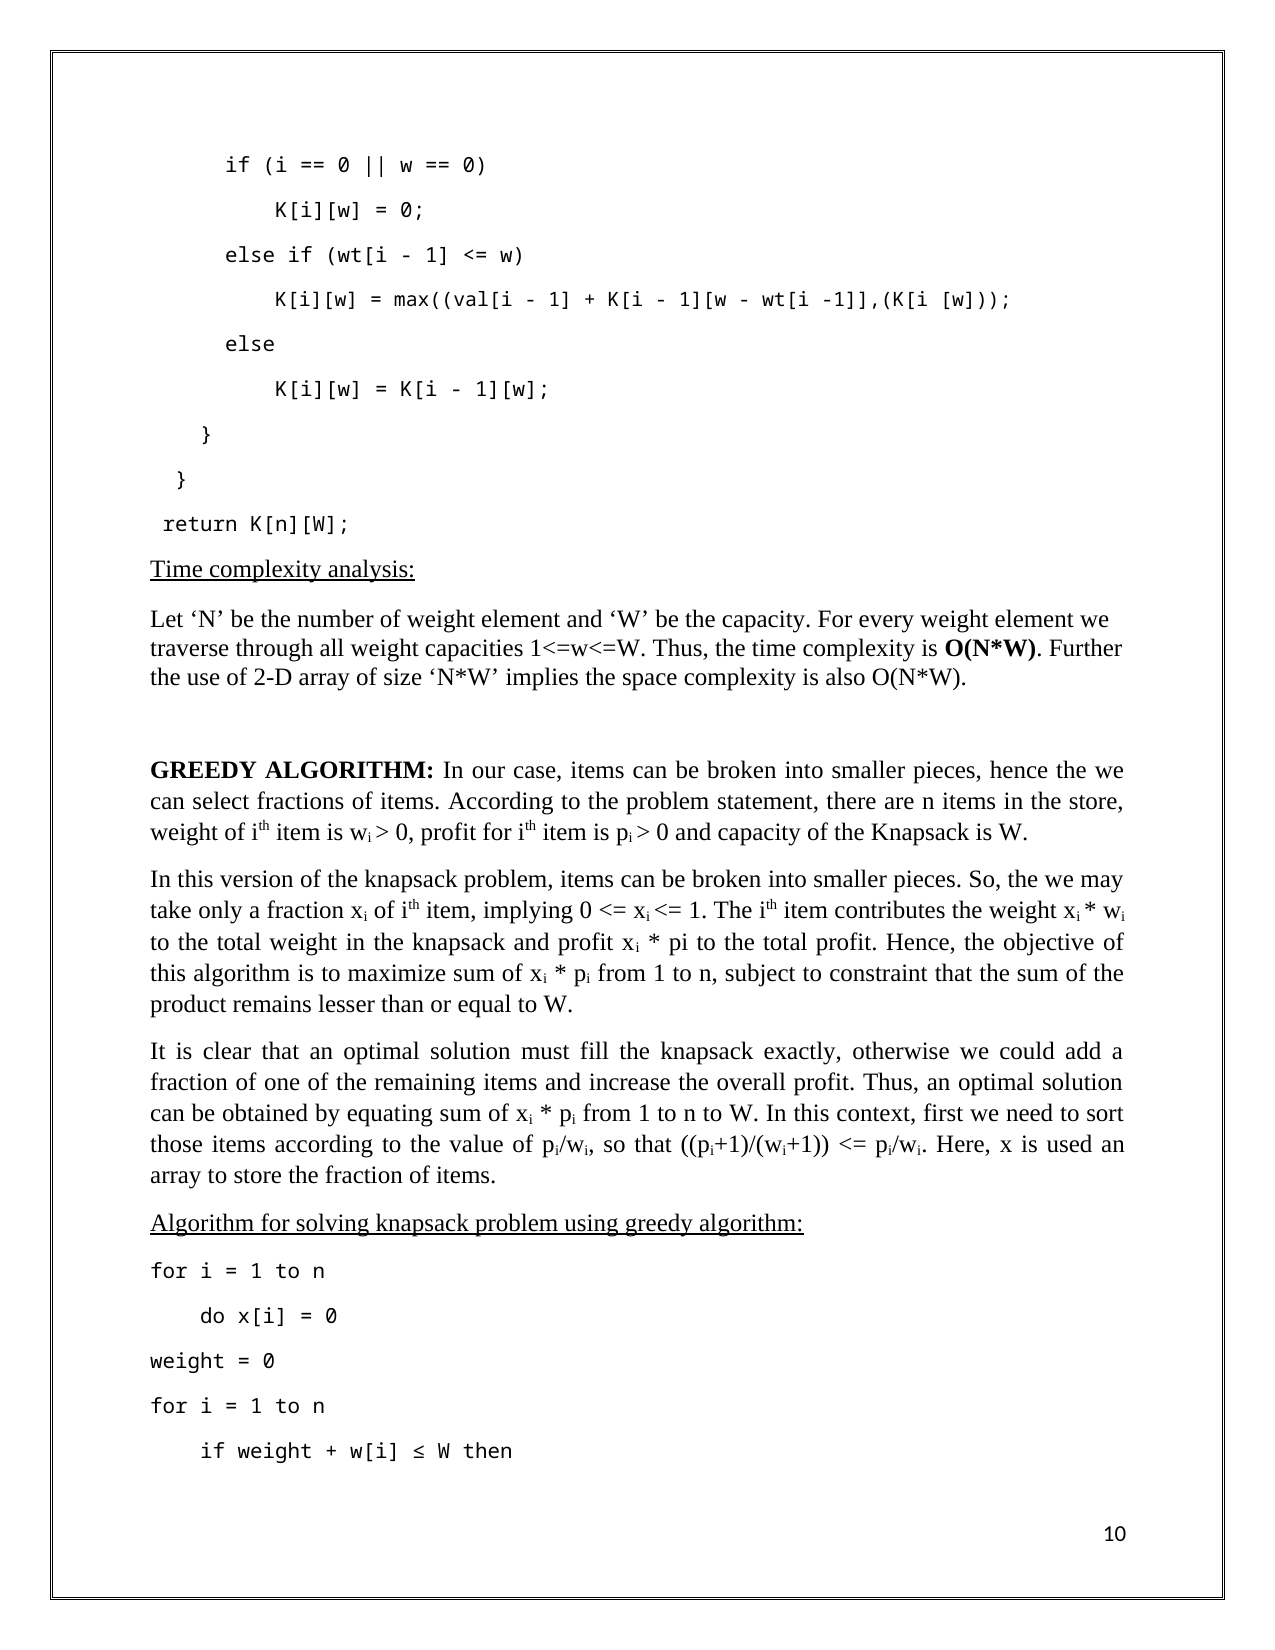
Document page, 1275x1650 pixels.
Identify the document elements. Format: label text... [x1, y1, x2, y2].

text else [150, 329, 1125, 357]
text weight = 0 [150, 1346, 1125, 1375]
text Algorithm for solving knapsack problem using greedy algorithm: [150, 1208, 1125, 1237]
text if weight + w[i] ≤ W then [150, 1436, 1125, 1465]
text K[i][w] = max((val[i - 1] + K[i - 1][w - wt[i -1]],(K[i [w])); [150, 285, 1125, 312]
text Let ‘N’ be the number of weight element and ‘W’ be the capacity. For every weight element we traverse through all weight capacities 1<=w<=W. Thus, the time complexity is O(N*W). Further the use of 2-D array of size ‘N*W’ implies the space complexity is also O(N*W). [150, 604, 1125, 690]
text for i = 1 to n [150, 1391, 1125, 1420]
text do x[i] = 0 [150, 1301, 1125, 1329]
text In this version of the knapsack problem, items can be broken into smaller pieces. So, the we may take only a fraction xi of ith item, implying 0 <= xi <= 1. The ith item contributes the weight xi * wi to the total weight in the knapsack and profit xi * pi to the total profit. Hence, the objective of this algorithm is to maximize sum of xi * pi from 1 to n, subject to constraint that the sum of the product remains lesser than or equal to W. [150, 864, 1125, 1017]
text } [150, 419, 1125, 448]
text K[i][w] = 0; [150, 195, 1125, 223]
text return K[n][W]; [150, 509, 1125, 538]
text It is clear that an optimal solution must fill the knapsack exactly, otherwise we could add a fraction of one of the remaining items and increase the overall profit. Thus, an optimal solution can be obtained by equating sum of xi * pi from 1 to n to W. In this context, first we need to sort those items according to the value of pi/wi, so that ((pi+1)/(wi+1)) <= pi/wi. Here, x is used an array to store the fraction of items. [150, 1036, 1125, 1189]
text else if (wt[i - 1] <= w) [150, 240, 1125, 269]
text if (i == 0 || w == 0) [150, 150, 1125, 178]
text for i = 1 to n [150, 1256, 1125, 1284]
text Time complexity analysis: [150, 554, 1125, 583]
text GREEDY ALGORITHM: In our case, items can be broken into smaller pieces, hence the we can select fractions of items. According to the problem statement, there are n items in the store, weight of ith item is wi > 0, profit for ith item is pi > 0 and capacity of the Knapsack is W. [150, 755, 1125, 846]
text K[i][w] = K[i - 1][w]; [150, 374, 1125, 402]
text } [150, 464, 1125, 493]
